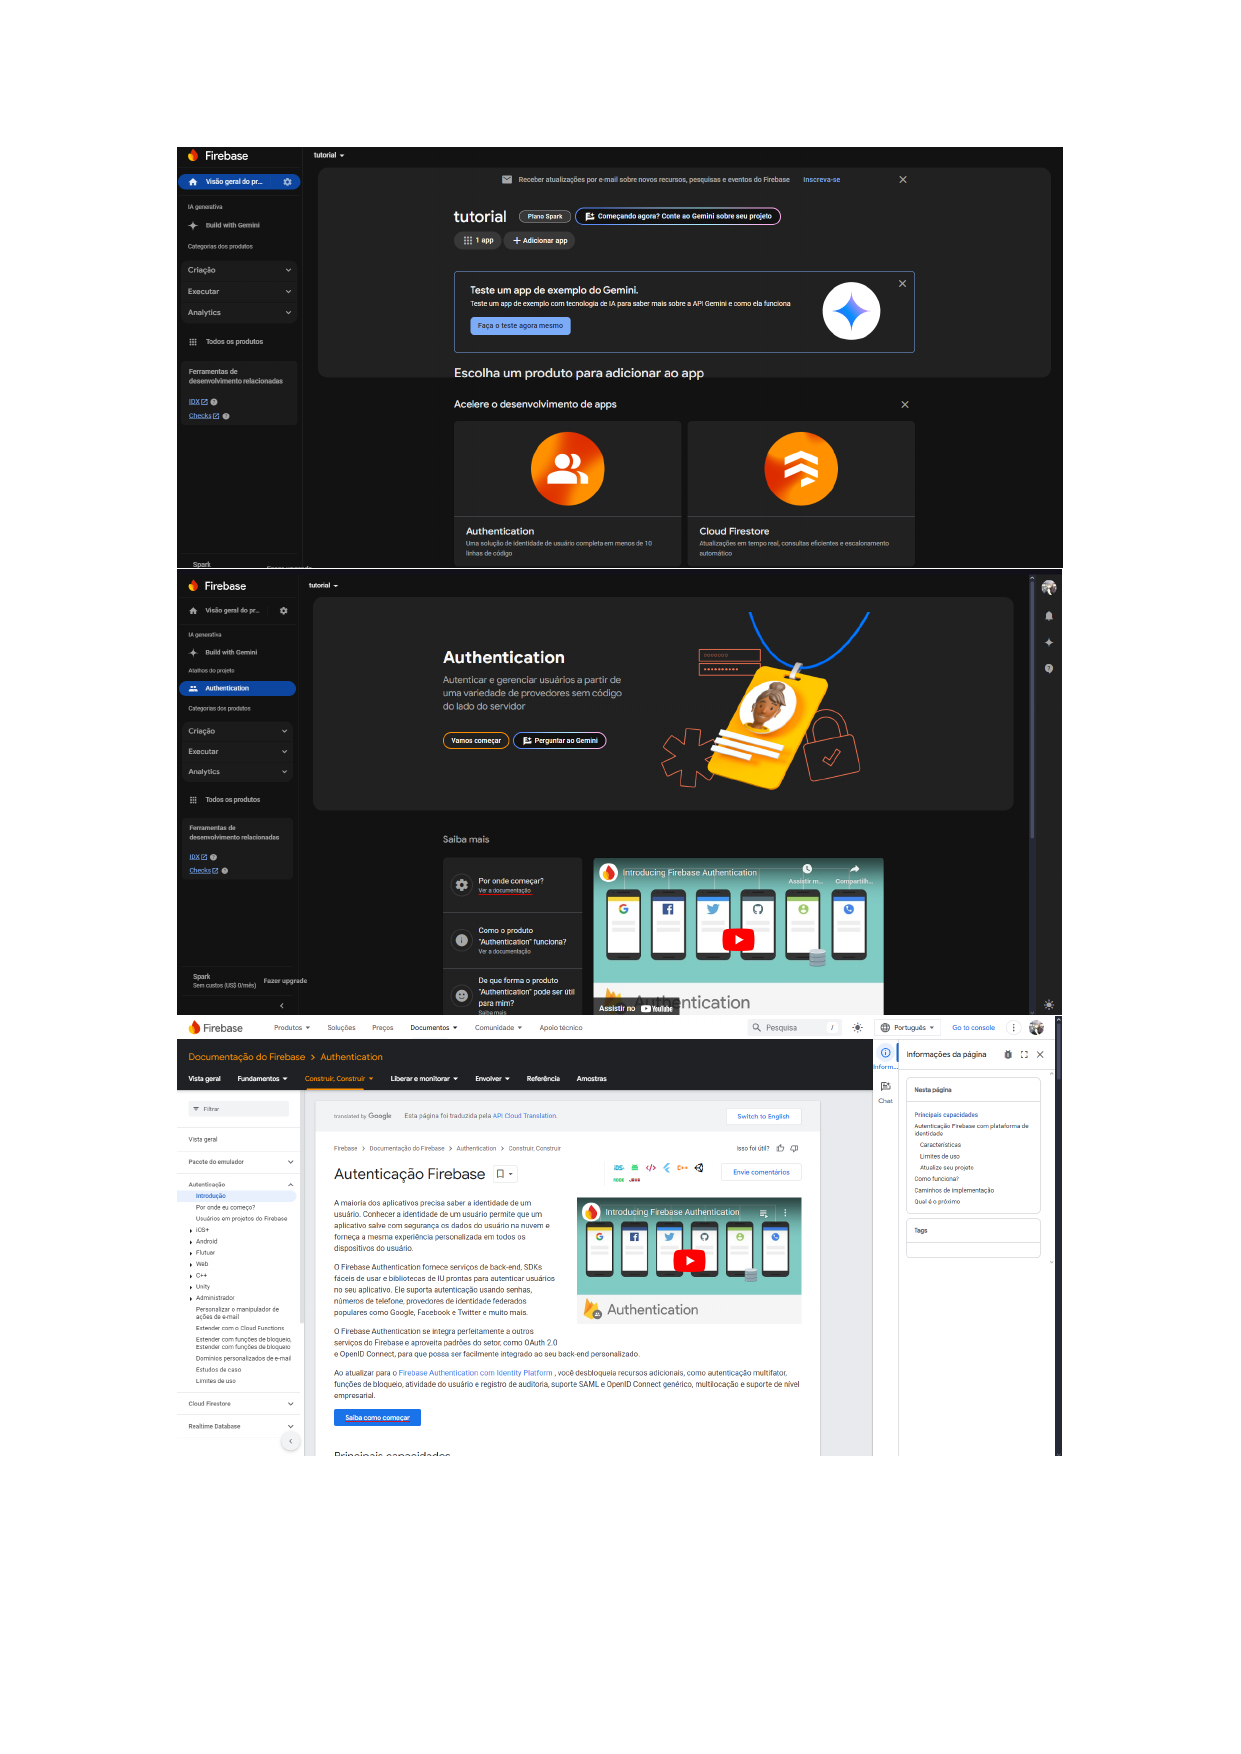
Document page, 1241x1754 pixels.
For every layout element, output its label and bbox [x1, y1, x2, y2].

picture [177, 569, 1062, 1015]
picture [177, 147, 1063, 568]
picture [177, 1016, 1062, 1456]
